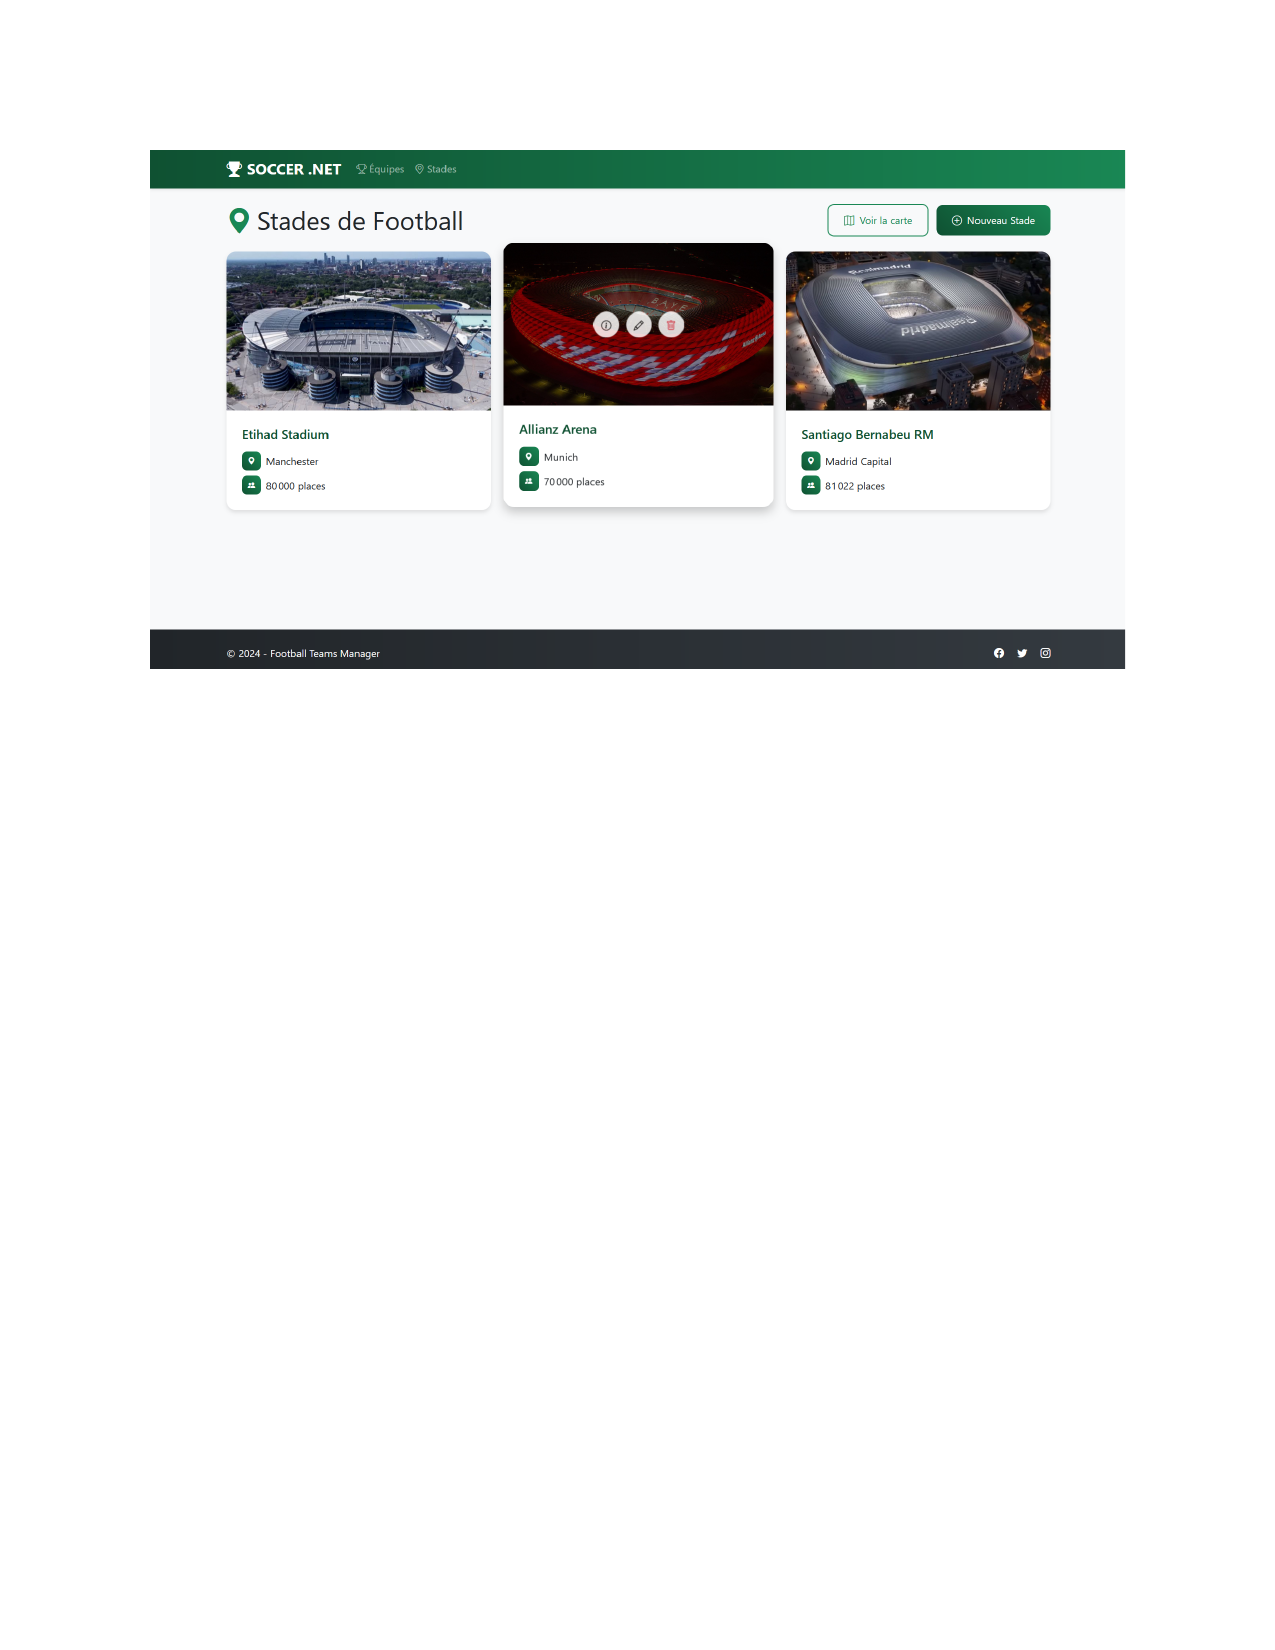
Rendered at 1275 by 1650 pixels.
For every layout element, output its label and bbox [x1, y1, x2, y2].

picture [150, 150, 1125, 669]
